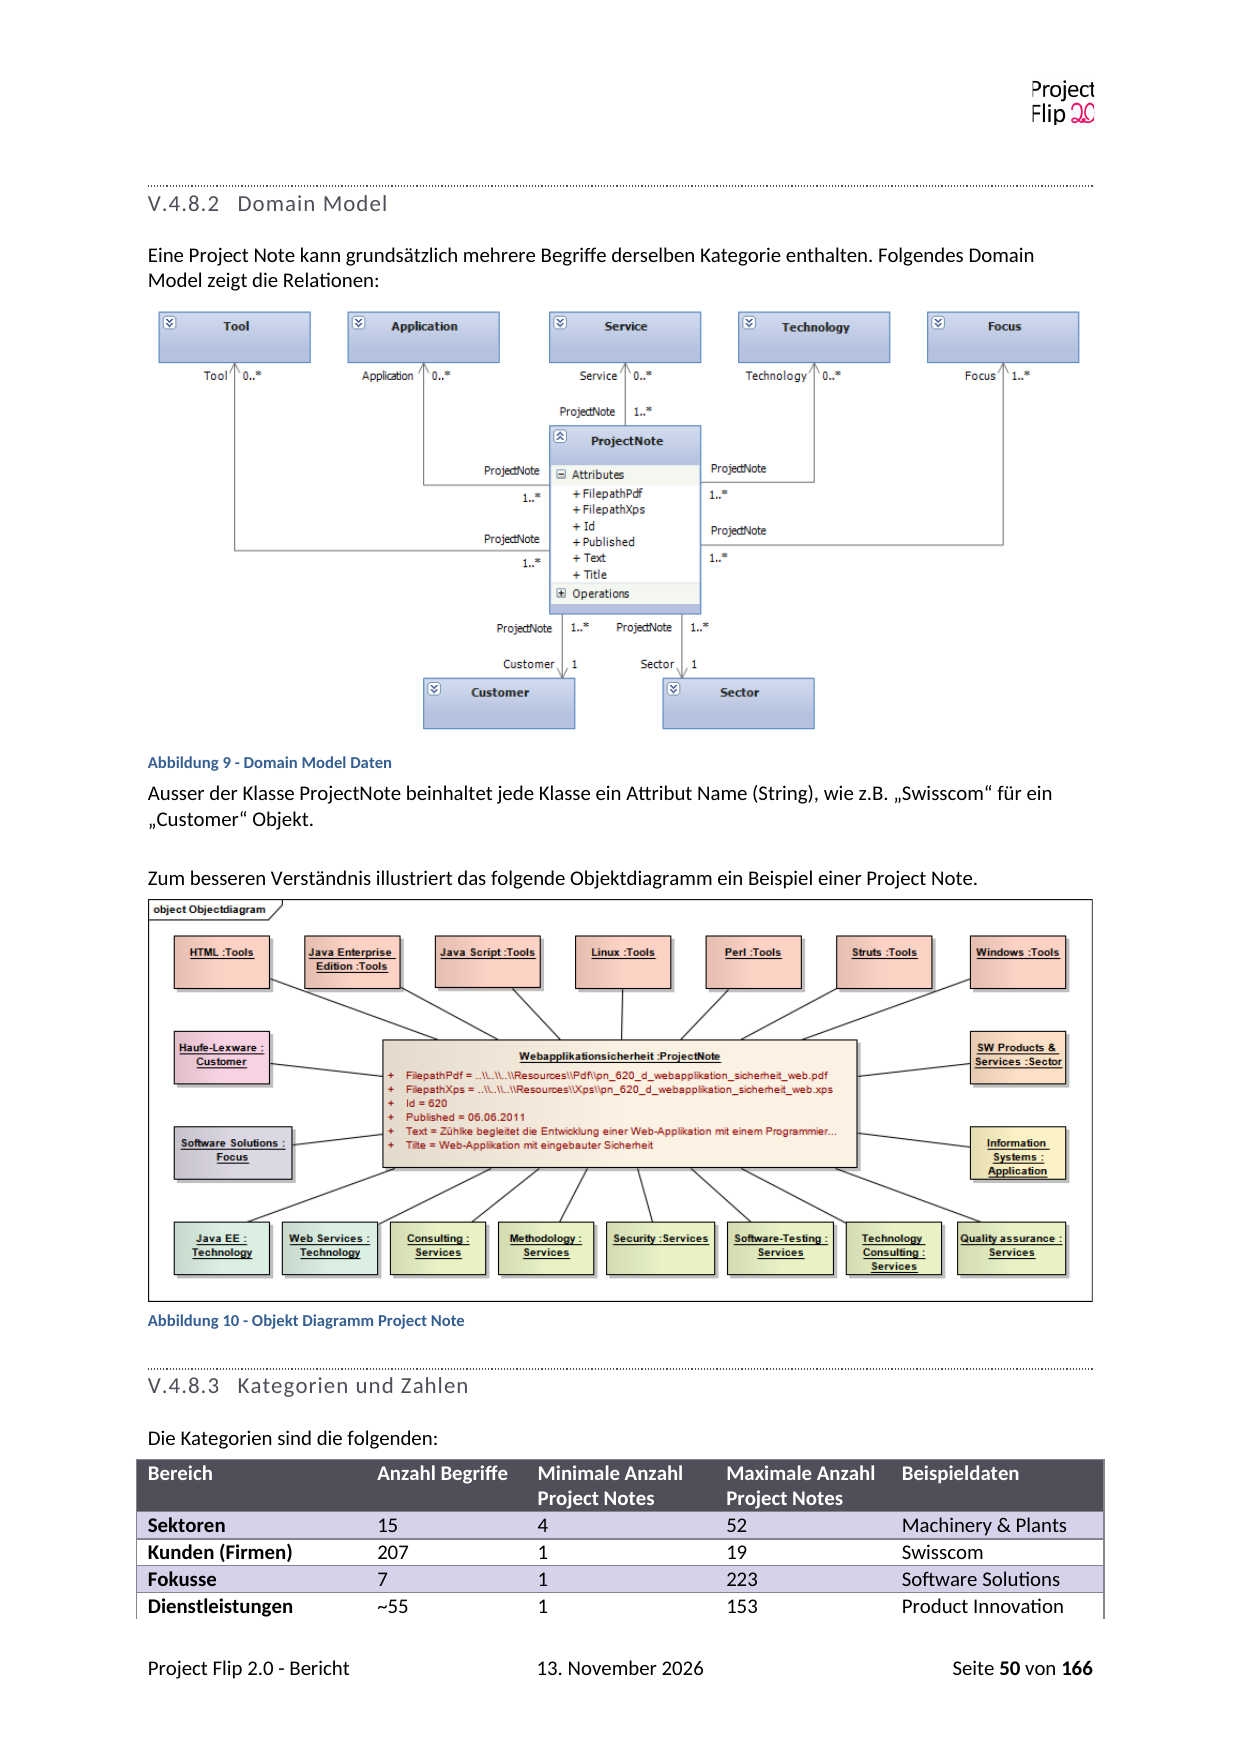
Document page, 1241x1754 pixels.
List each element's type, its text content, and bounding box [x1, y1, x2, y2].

table_header Anzahl Begriffe [366, 1460, 526, 1511]
table_cell 207 [366, 1540, 526, 1565]
table_header Bereich [137, 1460, 366, 1511]
table_cell 4 [526, 1512, 715, 1538]
subtitle Domain Model [148, 185, 1093, 217]
table_header Beispieldaten [890, 1460, 1103, 1511]
table_cell Software Solutions [890, 1566, 1103, 1592]
table_cell Product Innovation [890, 1593, 1103, 1619]
table_cell 1 [526, 1566, 715, 1592]
picture [147, 898, 1093, 1302]
picture [1081, 79, 1097, 124]
table_cell 7 [366, 1566, 526, 1592]
table_cell Machinery & Plants [890, 1512, 1103, 1538]
table_cell Swisscom [890, 1540, 1103, 1565]
table_cell 1 [526, 1593, 715, 1619]
table_cell Dienstleistungen [137, 1593, 366, 1619]
table_cell 153 [715, 1593, 890, 1619]
text Eine Project Note kann grundsätzlich mehrere Begriffe derselben Kategorie enthalten. Folgendes Domain Model zeigt die Relationen: [148, 242, 1093, 293]
table_header Maximale Anzahl Project Notes [715, 1460, 890, 1511]
table_cell Fokusse [137, 1566, 366, 1592]
table_cell Sektoren [137, 1512, 366, 1538]
table_cell Kunden (Firmen) [137, 1540, 366, 1565]
table_cell 19 [715, 1540, 890, 1565]
table_cell 52 [715, 1512, 890, 1538]
table_header Minimale Anzahl Project Notes [526, 1460, 715, 1511]
table_cell 1 [526, 1540, 715, 1565]
subtitle Kategorien und Zahlen [148, 1368, 1093, 1400]
text Zum besseren Verständnis illustriert das folgende Objektdiagramm ein Beispiel einer Project Note. [148, 840, 1093, 891]
table_cell 15 [366, 1512, 526, 1538]
text Die Kategorien sind die folgenden: [148, 1425, 1093, 1450]
table_cell 223 [715, 1566, 890, 1592]
picture [147, 301, 1093, 744]
text Ausser der Klasse ProjectNote beinhaltet jede Klasse ein Attribut Name (String), wie z.B. „Swisscom“ für ein „Customer“ Objekt. [148, 781, 1093, 831]
table_cell ~55 [366, 1593, 526, 1619]
